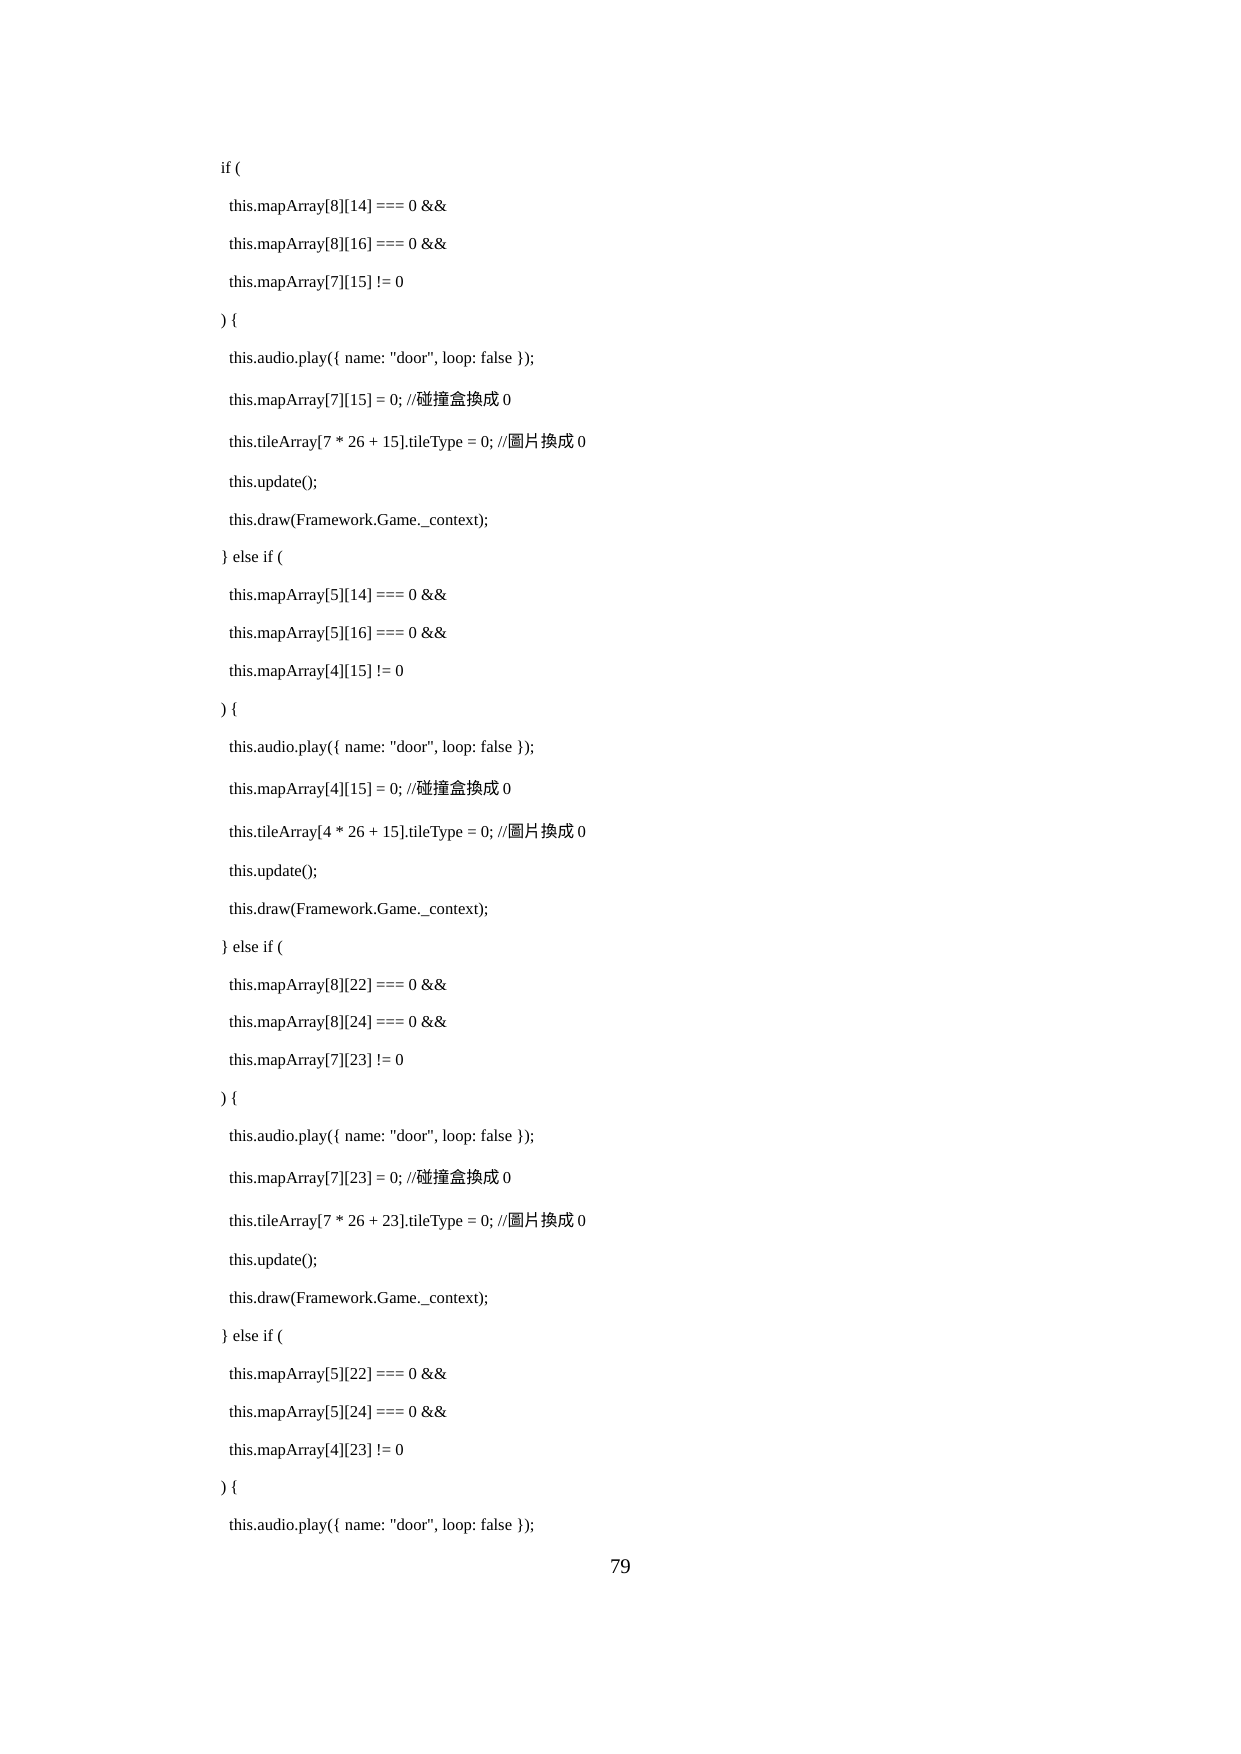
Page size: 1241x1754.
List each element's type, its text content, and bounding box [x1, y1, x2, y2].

text } else if ( [187, 936, 1053, 956]
text this.mapArray[7][23] = 0; //碰撞盒換成0 [187, 1164, 1053, 1188]
text this.mapArray[5][22] === 0 && [187, 1363, 1053, 1383]
text this.mapArray[8][22] === 0 && [187, 974, 1053, 993]
text this.mapArray[4][15] = 0; //碰撞盒換成0 [187, 775, 1053, 799]
text this.mapArray[8][14] === 0 && [187, 196, 1053, 215]
text this.mapArray[7][23] != 0 [187, 1050, 1053, 1069]
text ) { [187, 1088, 1053, 1107]
text this.update(); [187, 471, 1053, 491]
text this.mapArray[4][23] != 0 [187, 1439, 1053, 1458]
text this.mapArray[5][16] === 0 && [187, 623, 1053, 642]
text this.audio.play({ name: "door", loop: false }); [187, 1515, 1053, 1534]
text this.mapArray[4][15] != 0 [187, 661, 1053, 680]
text this.mapArray[5][14] === 0 && [187, 585, 1053, 604]
text this.mapArray[7][15] = 0; //碰撞盒換成0 [187, 386, 1053, 410]
text this.update(); [187, 1250, 1053, 1269]
text this.draw(Framework.Game._context); [187, 509, 1053, 528]
text this.mapArray[8][24] === 0 && [187, 1012, 1053, 1031]
text } else if ( [187, 547, 1053, 566]
text this.audio.play({ name: "door", loop: false }); [187, 1126, 1053, 1145]
text this.audio.play({ name: "door", loop: false }); [187, 348, 1053, 367]
text this.draw(Framework.Game._context); [187, 1288, 1053, 1307]
text this.tileArray[7 * 26 + 23].tileType = 0; //圖片換成0 [187, 1207, 1053, 1231]
text } else if ( [187, 1326, 1053, 1345]
text ) { [187, 699, 1053, 718]
text this.tileArray[7 * 26 + 15].tileType = 0; //圖片換成0 [187, 428, 1053, 453]
text this.tileArray[4 * 26 + 15].tileType = 0; //圖片換成0 [187, 818, 1053, 842]
text this.draw(Framework.Game._context); [187, 898, 1053, 918]
text this.mapArray[8][16] === 0 && [187, 234, 1053, 253]
text this.mapArray[5][24] === 0 && [187, 1401, 1053, 1421]
text this.update(); [187, 861, 1053, 880]
text this.audio.play({ name: "door", loop: false }); [187, 737, 1053, 756]
text this.mapArray[7][15] != 0 [187, 272, 1053, 291]
text if ( [187, 158, 1053, 177]
text ) { [187, 1477, 1053, 1496]
text ) { [187, 310, 1053, 329]
